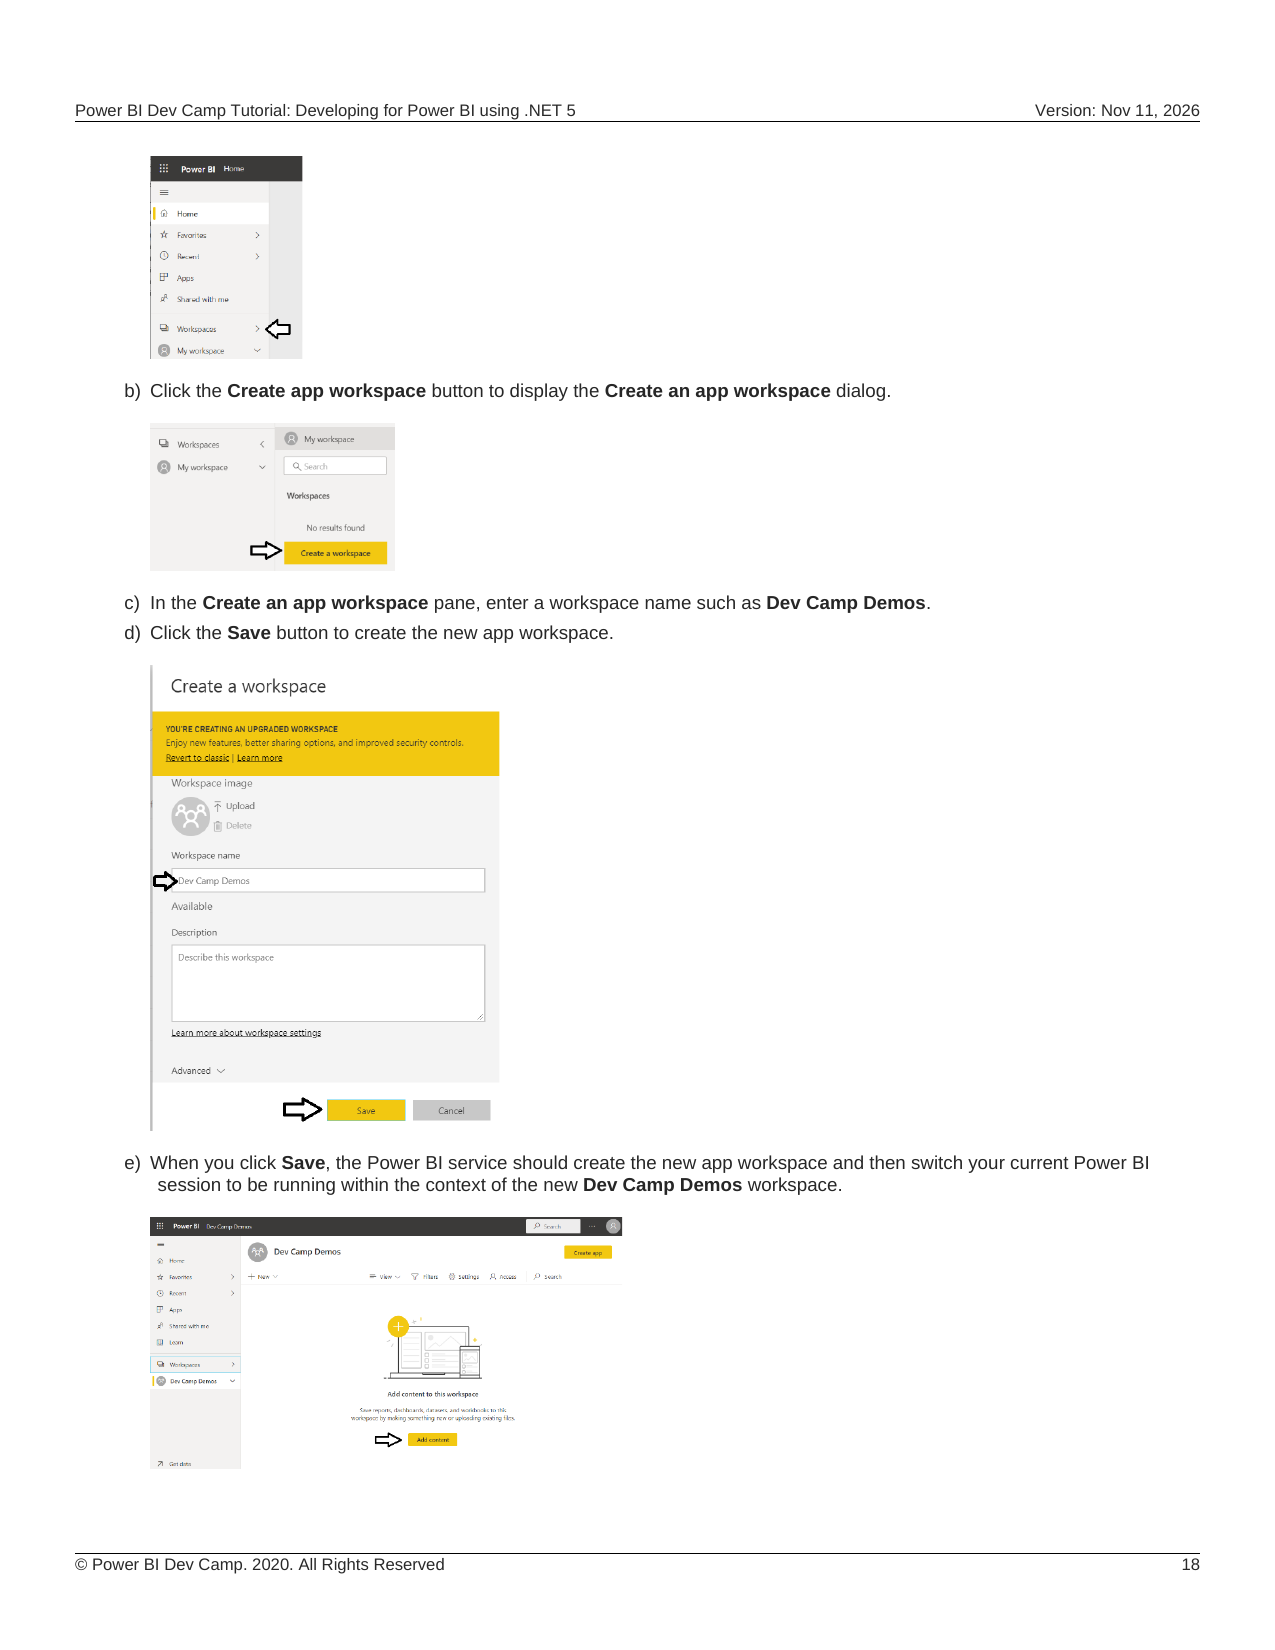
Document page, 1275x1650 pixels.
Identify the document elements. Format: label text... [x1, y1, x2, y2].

picture [150, 665, 500, 1131]
list Click the Create app workspace button to display the Create an app workspace dialog. [124, 380, 1200, 402]
list Click the Save button to create the new app workspace. [124, 622, 1200, 644]
picture [150, 423, 395, 571]
picture [150, 1217, 623, 1469]
list When you click Save, the Power BI service should create the new app workspace and then switch your current Power BI session to be running within the context of the new Dev Camp Demos workspace. [124, 1152, 1200, 1195]
list In the Create an app workspace pane, enter a workspace name such as Dev Camp Demos. [124, 592, 1200, 614]
picture [150, 156, 303, 359]
